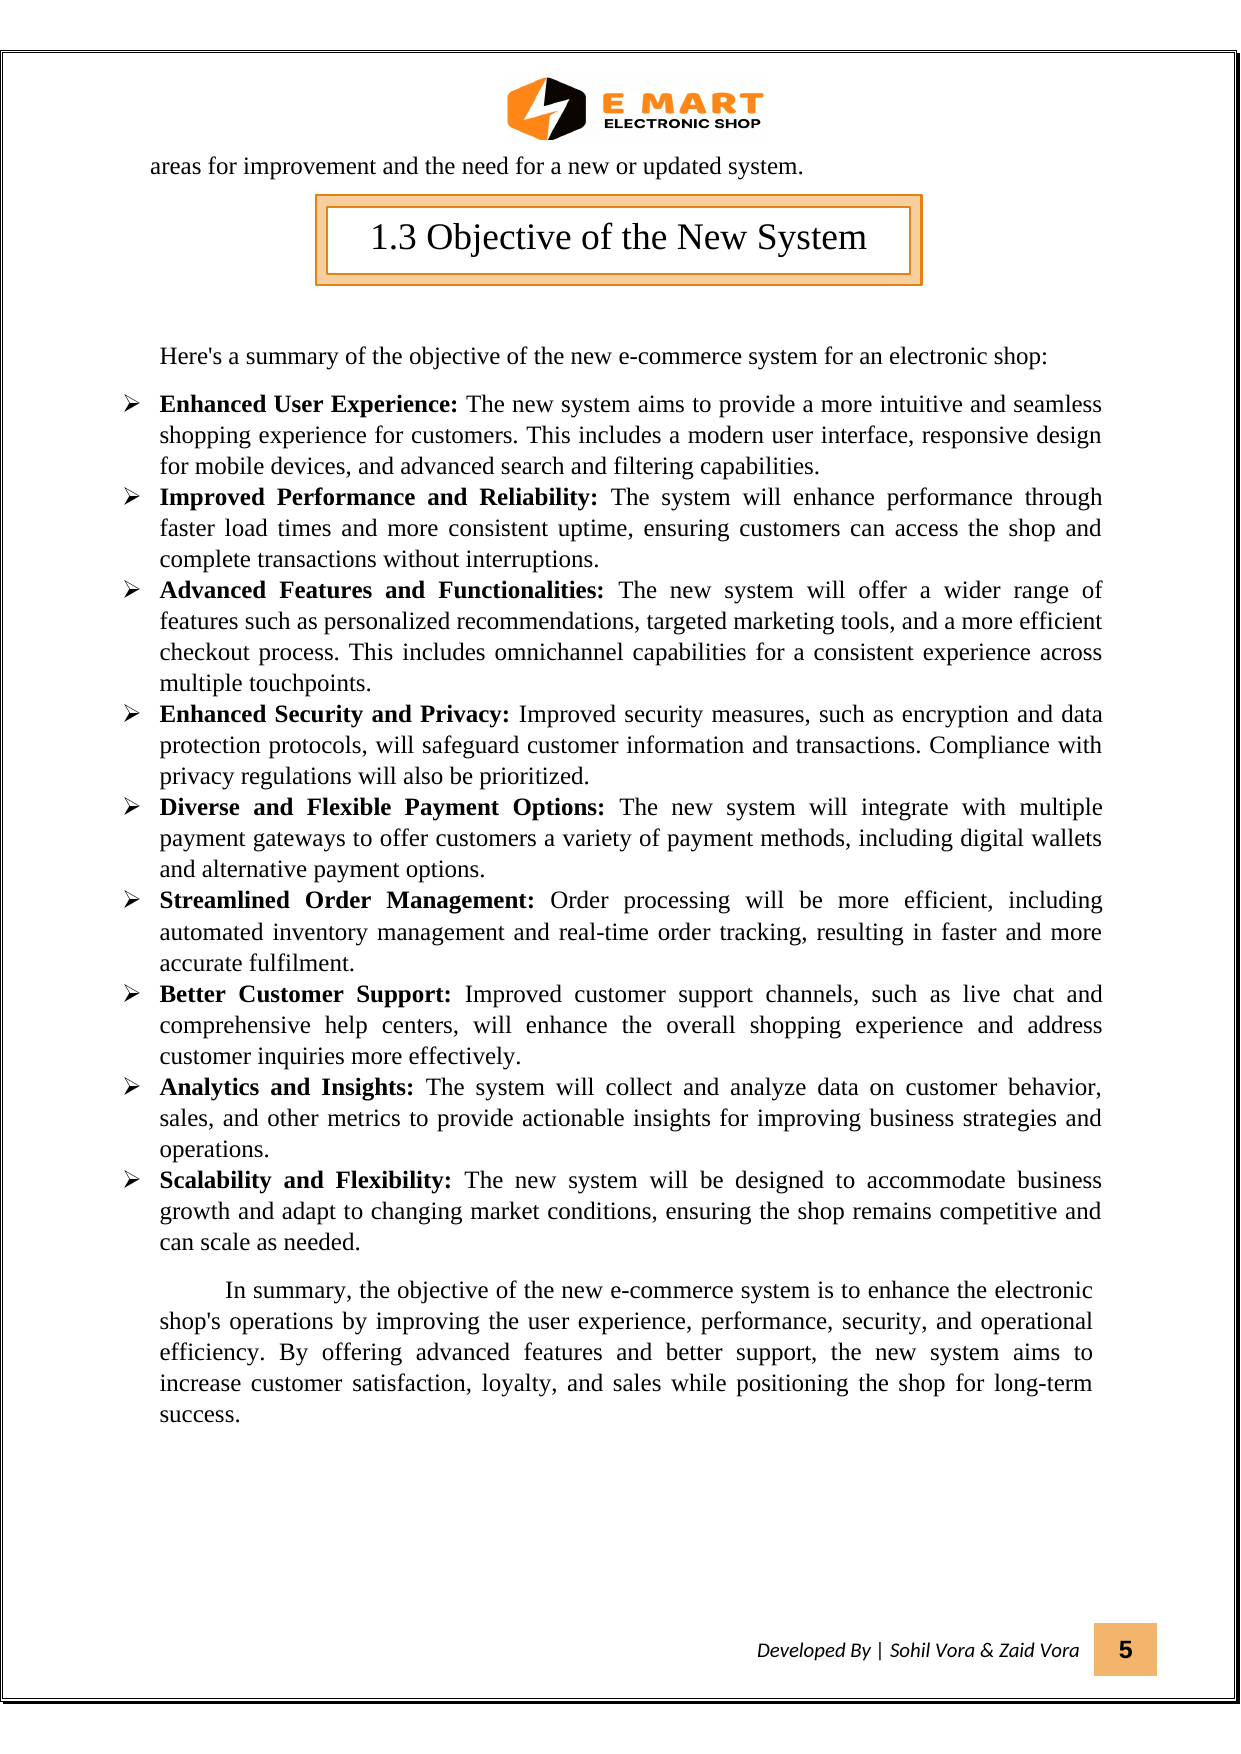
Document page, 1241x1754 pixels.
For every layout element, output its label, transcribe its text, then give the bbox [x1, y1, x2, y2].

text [150, 151, 1096, 180]
list Scalability and Flexibility: The new system will be designed to accommodate business growth and adapt to changing market conditions, ensuring the shop remains competitive and can scale as needed. [122, 1165, 1103, 1256]
list Analytics and Insights: The system will collect and analyze data on customer behavior, sales, and other metrics to provide actionable insights for improving business strategies and operations. [122, 1072, 1103, 1163]
list Better Customer Support: Improved customer support channels, such as live chat and comprehensive help centers, will enhance the overall shopping experience and address customer inquiries more effectively. [122, 979, 1103, 1069]
list Diverse and Flexible Payment Options: The new system will integrate with multiple payment gateways to offer customers a variety of payment methods, including digital wallets and alternative payment options. [122, 792, 1103, 883]
list Improved Performance and Reliability: The system will enhance performance through faster load times and more consistent uptime, ensuring customers can access the shop and complete transactions without interruptions. [122, 482, 1103, 573]
text Here's a summary of the objective of the new e-commerce system for an electronic shop: [159, 341, 1234, 370]
text In summary, the objective of the new e-commerce system is to enhance the electronic shop's operations by improving the user experience, performance, security, and operational efficiency. By offering advanced features and better support, the new system aims to increase customer satisfaction, loyalty, and sales while positioning the shop for long-term success. [159, 1275, 1094, 1428]
picture [504, 76, 767, 139]
list Advanced Features and Functionalities: The new system will offer a wider range of features such as personalized recommendations, targeted marketing tools, and a more efficient checkout process. This includes omnichannel capabilities for a consistent experience across multiple touchpoints. [122, 575, 1103, 697]
list Streamlined Order Management: Order processing will be more efficient, including automated inventory management and real-time order tracking, resulting in faster and more accurate fulfilment. [122, 886, 1103, 976]
list Enhanced Security and Privacy: Improved security measures, such as encryption and data protection protocols, will safeguard customer information and transactions. Compliance with privacy regulations will also be prioritized. [122, 699, 1103, 790]
list Enhanced User Experience: The new system aims to provide a more intuitive and seamless shopping experience for customers. This includes a modern user interface, responsive design for mobile devices, and advanced search and filtering capabilities. [122, 389, 1103, 480]
